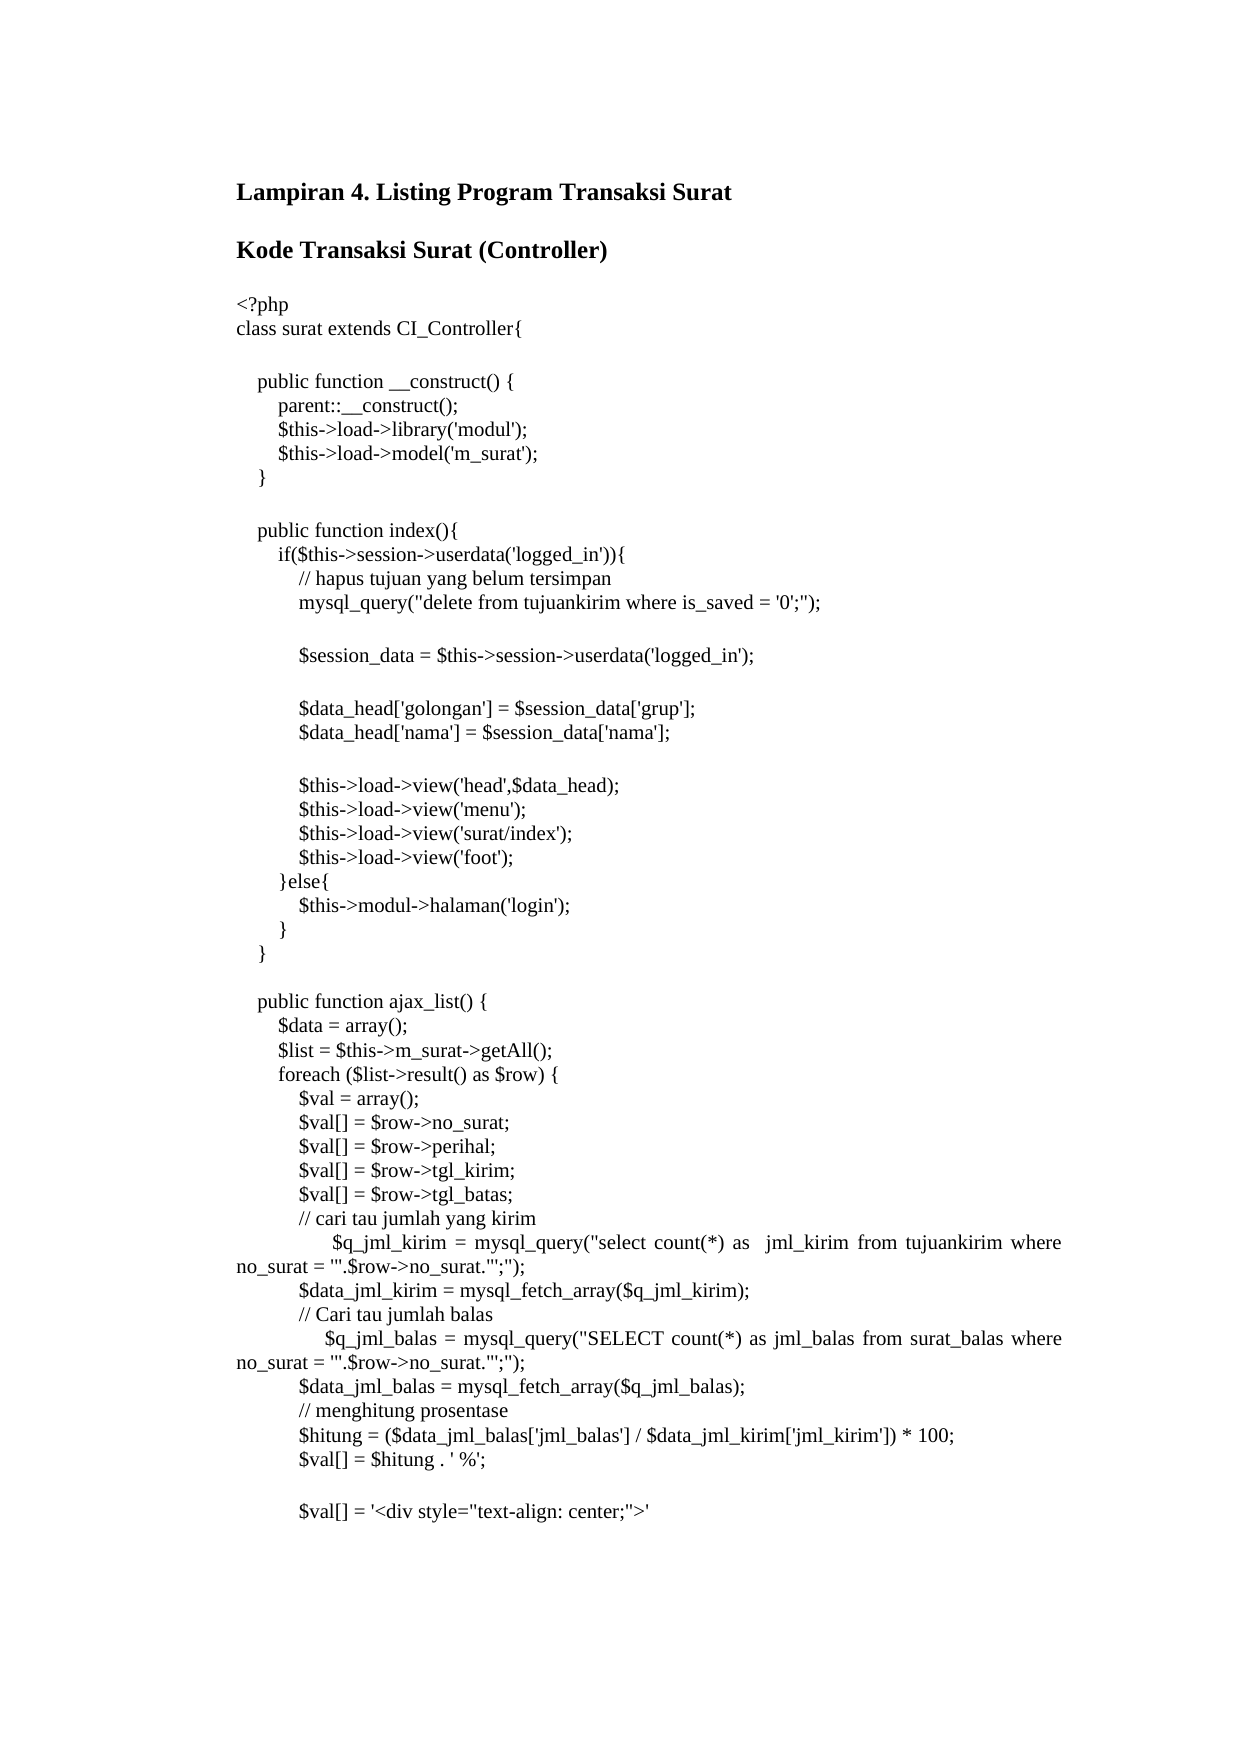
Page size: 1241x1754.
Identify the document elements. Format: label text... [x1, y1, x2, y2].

text mysql_query("delete from tujuankirim where is_saved = '0';"); [236, 590, 1063, 614]
text $q_jml_kirim = mysql_query("select count(*) as jml_kirim from tujuankirim where no_surat = '".$row->no_surat."';"); [236, 1230, 1063, 1278]
text } [236, 465, 1063, 489]
text $this->load->view('head',$data_head); [236, 773, 1063, 797]
text class surat extends CI_Controller{ [236, 316, 1063, 340]
text $val = array(); [236, 1086, 1063, 1110]
text <?php [236, 292, 1063, 316]
text parent::__construct(); [236, 393, 1063, 417]
text // Cari tau jumlah balas [236, 1302, 1063, 1326]
text $val[] = $row->no_surat; [236, 1110, 1063, 1134]
text $data_head['nama'] = $session_data['nama']; [236, 720, 1063, 744]
text $val[] = '<div style="text-align: center;">' [236, 1499, 1063, 1523]
text $val[] = $row->perihal; [236, 1134, 1063, 1158]
text $val[] = $hitung . ' %'; [236, 1447, 1063, 1471]
text $val[] = $row->tgl_batas; [236, 1182, 1063, 1206]
text // hapus tujuan yang belum tersimpan [236, 566, 1063, 590]
text $q_jml_balas = mysql_query("SELECT count(*) as jml_balas from surat_balas where no_surat = '".$row->no_surat."';"); [236, 1326, 1063, 1374]
text }else{ [236, 869, 1063, 893]
text $session_data = $this->session->userdata('logged_in'); [236, 643, 1063, 667]
text $data_jml_kirim = mysql_fetch_array($q_jml_kirim); [236, 1278, 1063, 1302]
text $val[] = $row->tgl_kirim; [236, 1158, 1063, 1182]
text Lampiran 4. Listing Program Transaksi Surat [236, 177, 1063, 206]
text public function index(){ [236, 518, 1063, 542]
text } [236, 941, 1063, 965]
text // cari tau jumlah yang kirim [236, 1206, 1063, 1230]
text $data_head['golongan'] = $session_data['grup']; [236, 696, 1063, 720]
text $this->load->view('menu'); [236, 797, 1063, 821]
text $data = array(); [236, 1013, 1063, 1037]
text // menghitung prosentase [236, 1398, 1063, 1422]
text $this->load->library('modul'); [236, 417, 1063, 441]
text foreach ($list->result() as $row) { [236, 1062, 1063, 1086]
text $data_jml_balas = mysql_fetch_array($q_jml_balas); [236, 1374, 1063, 1398]
text $hitung = ($data_jml_balas['jml_balas'] / $data_jml_kirim['jml_kirim']) * 100; [236, 1422, 1063, 1447]
text $this->load->view('foot'); [236, 845, 1063, 869]
text if($this->session->userdata('logged_in')){ [236, 542, 1063, 566]
text $this->load->view('surat/index'); [236, 821, 1063, 845]
text $this->modul->halaman('login'); [236, 893, 1063, 917]
text Kode Transaksi Surat (Controller) [236, 235, 1063, 263]
text $this->load->model('m_surat'); [236, 441, 1063, 465]
text public function __construct() { [236, 369, 1063, 393]
text $list = $this->m_surat->getAll(); [236, 1037, 1063, 1062]
text public function ajax_list() { [236, 989, 1063, 1013]
text } [236, 917, 1063, 941]
